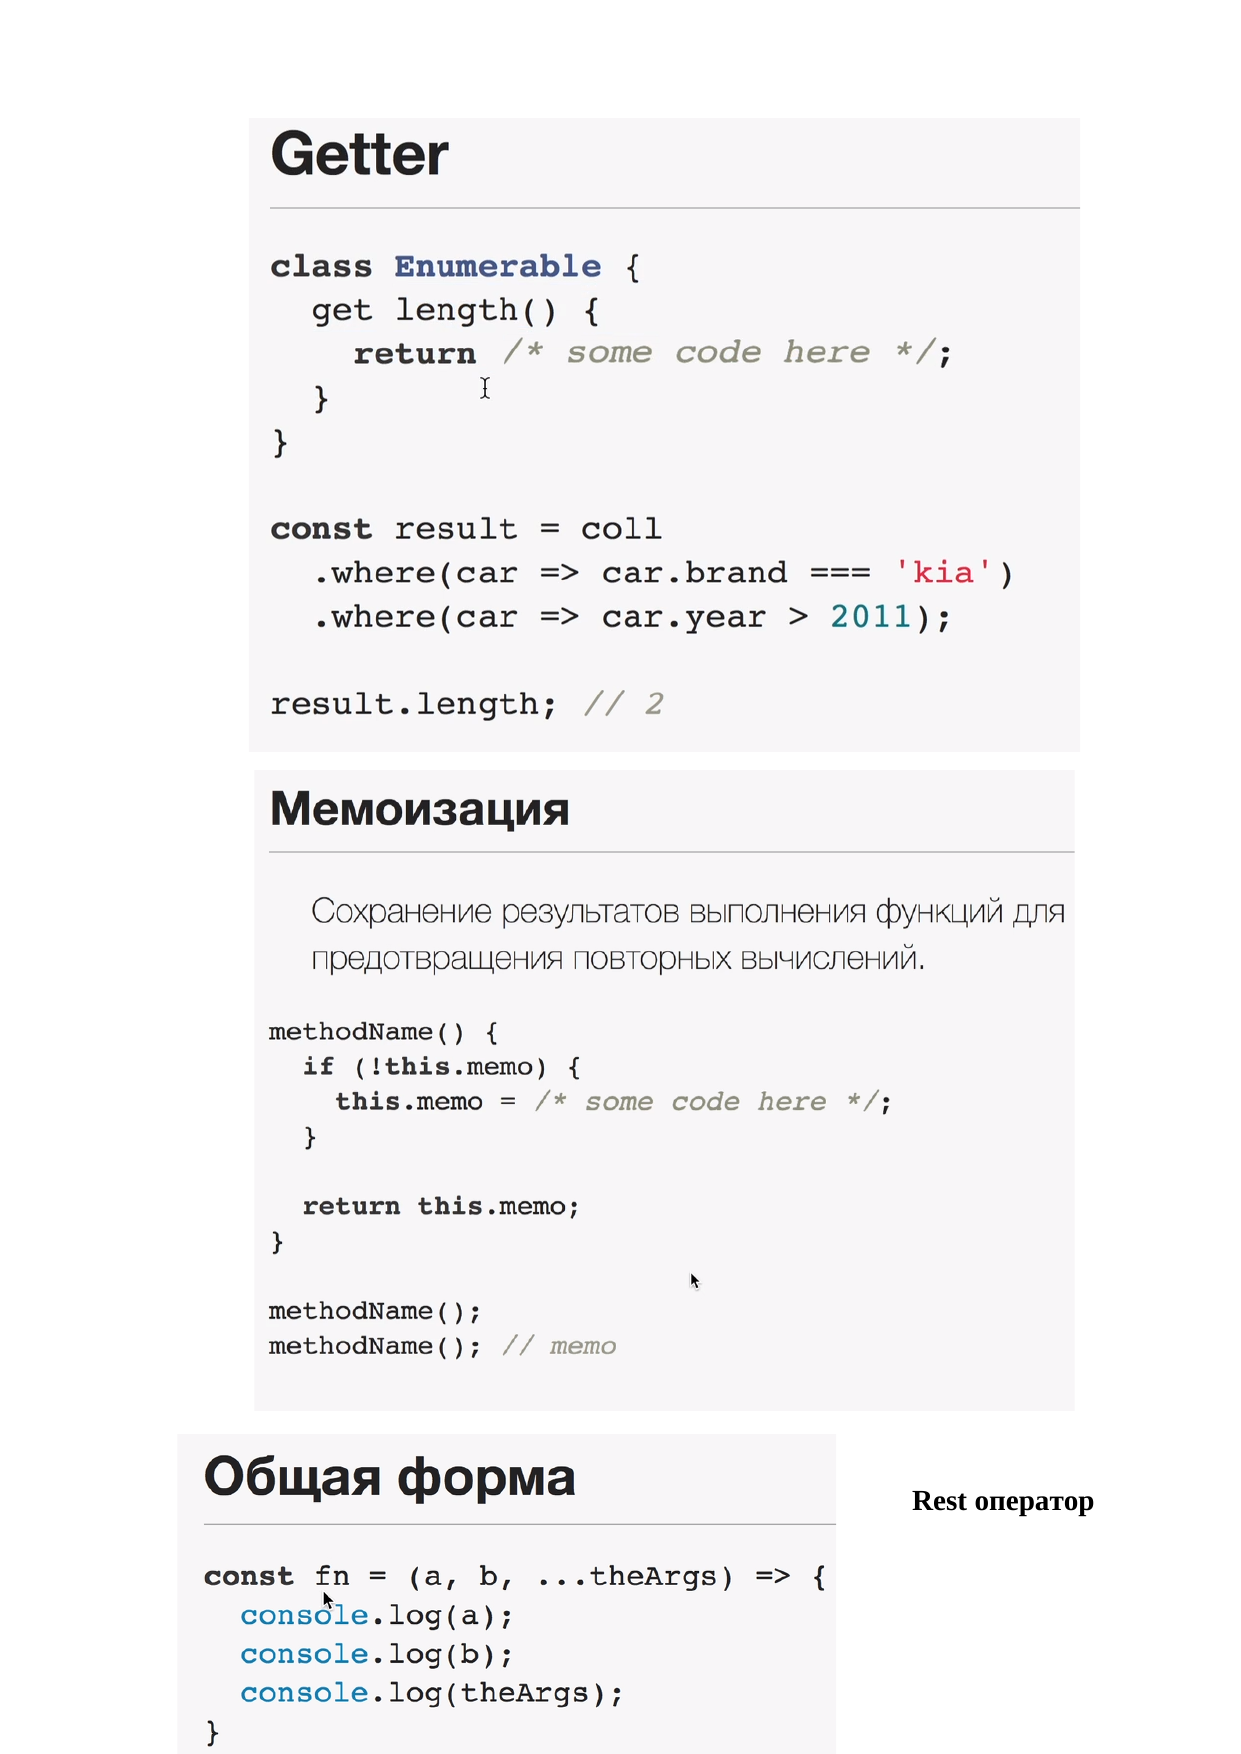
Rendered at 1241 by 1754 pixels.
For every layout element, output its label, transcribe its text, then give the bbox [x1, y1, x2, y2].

picture [254, 770, 1075, 1411]
picture [177, 1434, 837, 1754]
picture [248, 118, 1080, 752]
text Rest оператор [837, 1483, 1152, 1516]
